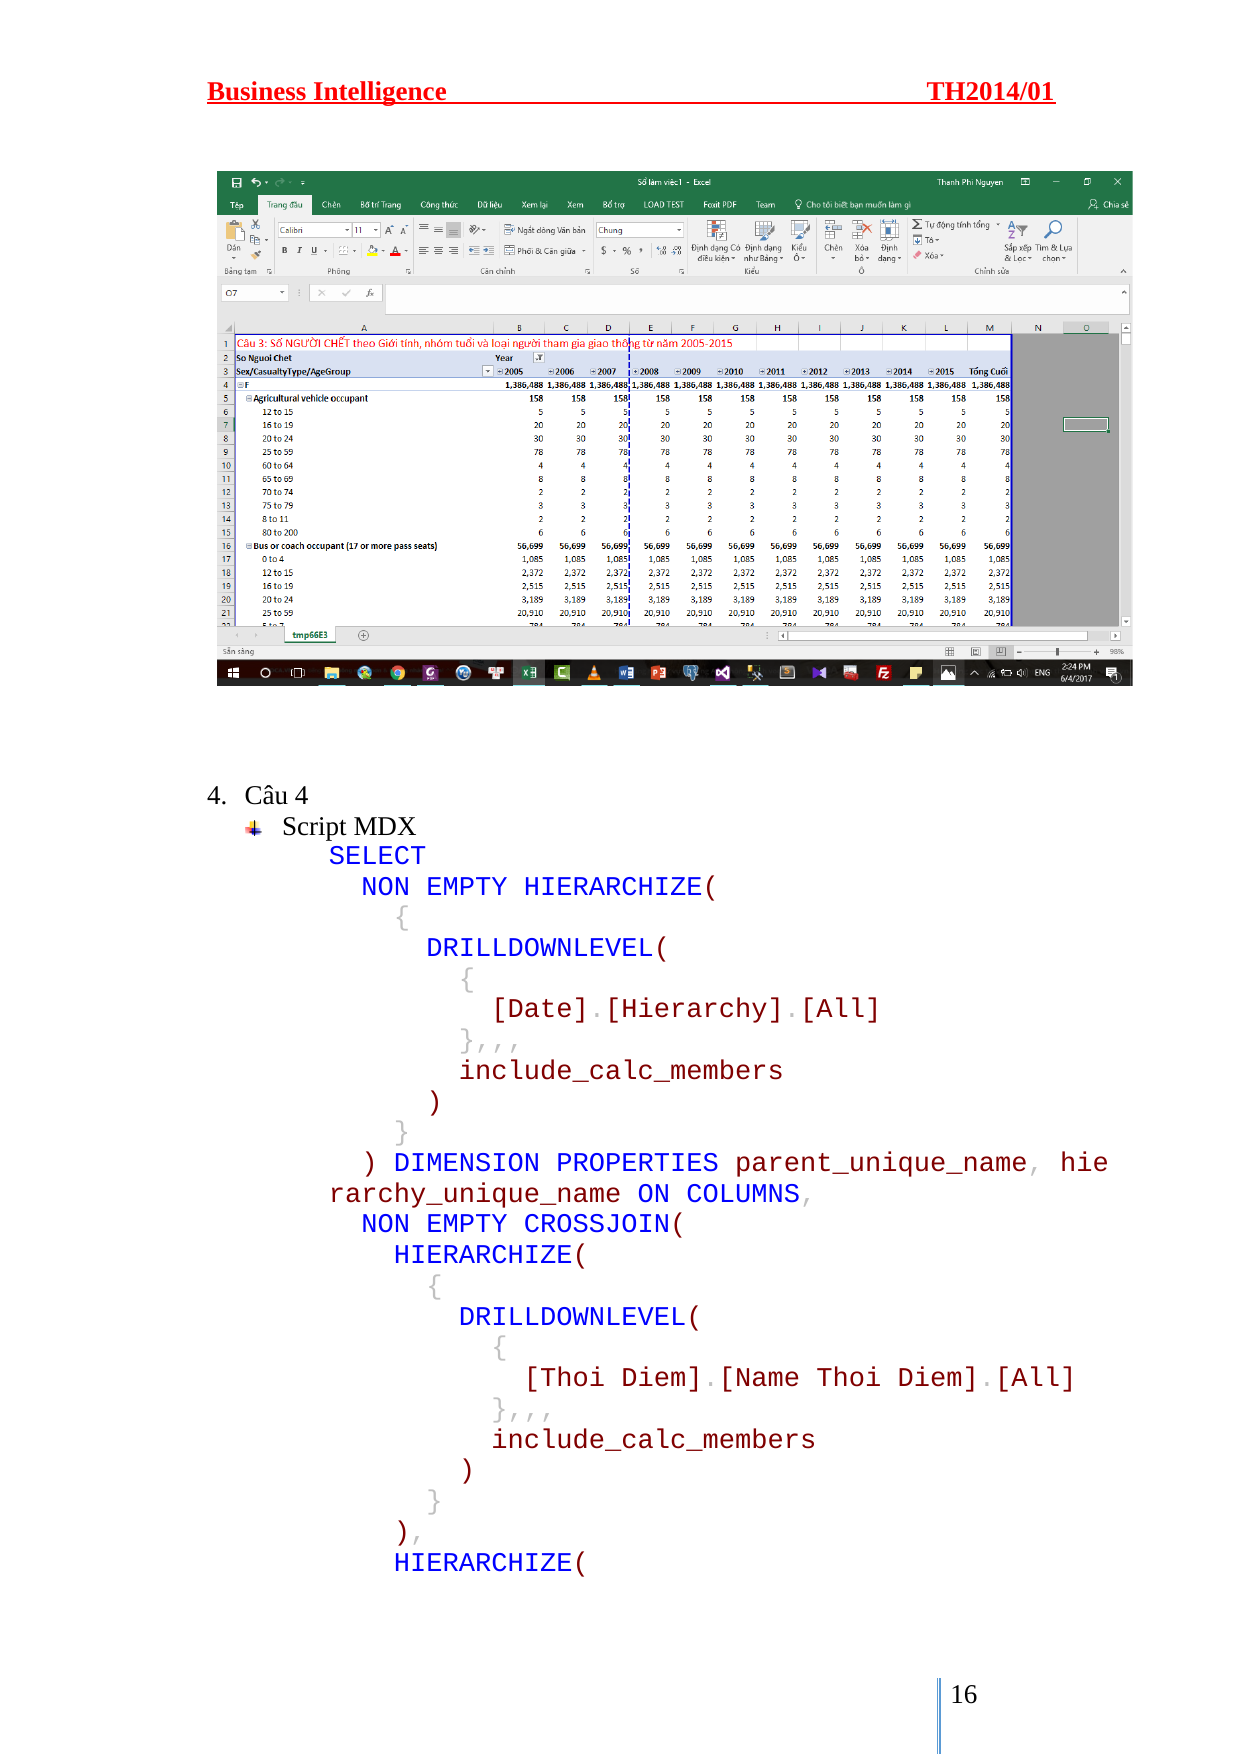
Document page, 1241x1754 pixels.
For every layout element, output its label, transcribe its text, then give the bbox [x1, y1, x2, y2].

picture [245, 819, 262, 836]
list Câu 4 [207, 779, 1122, 810]
picture [217, 171, 1133, 686]
list Script MDX [244, 810, 1122, 842]
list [329, 842, 1122, 1579]
